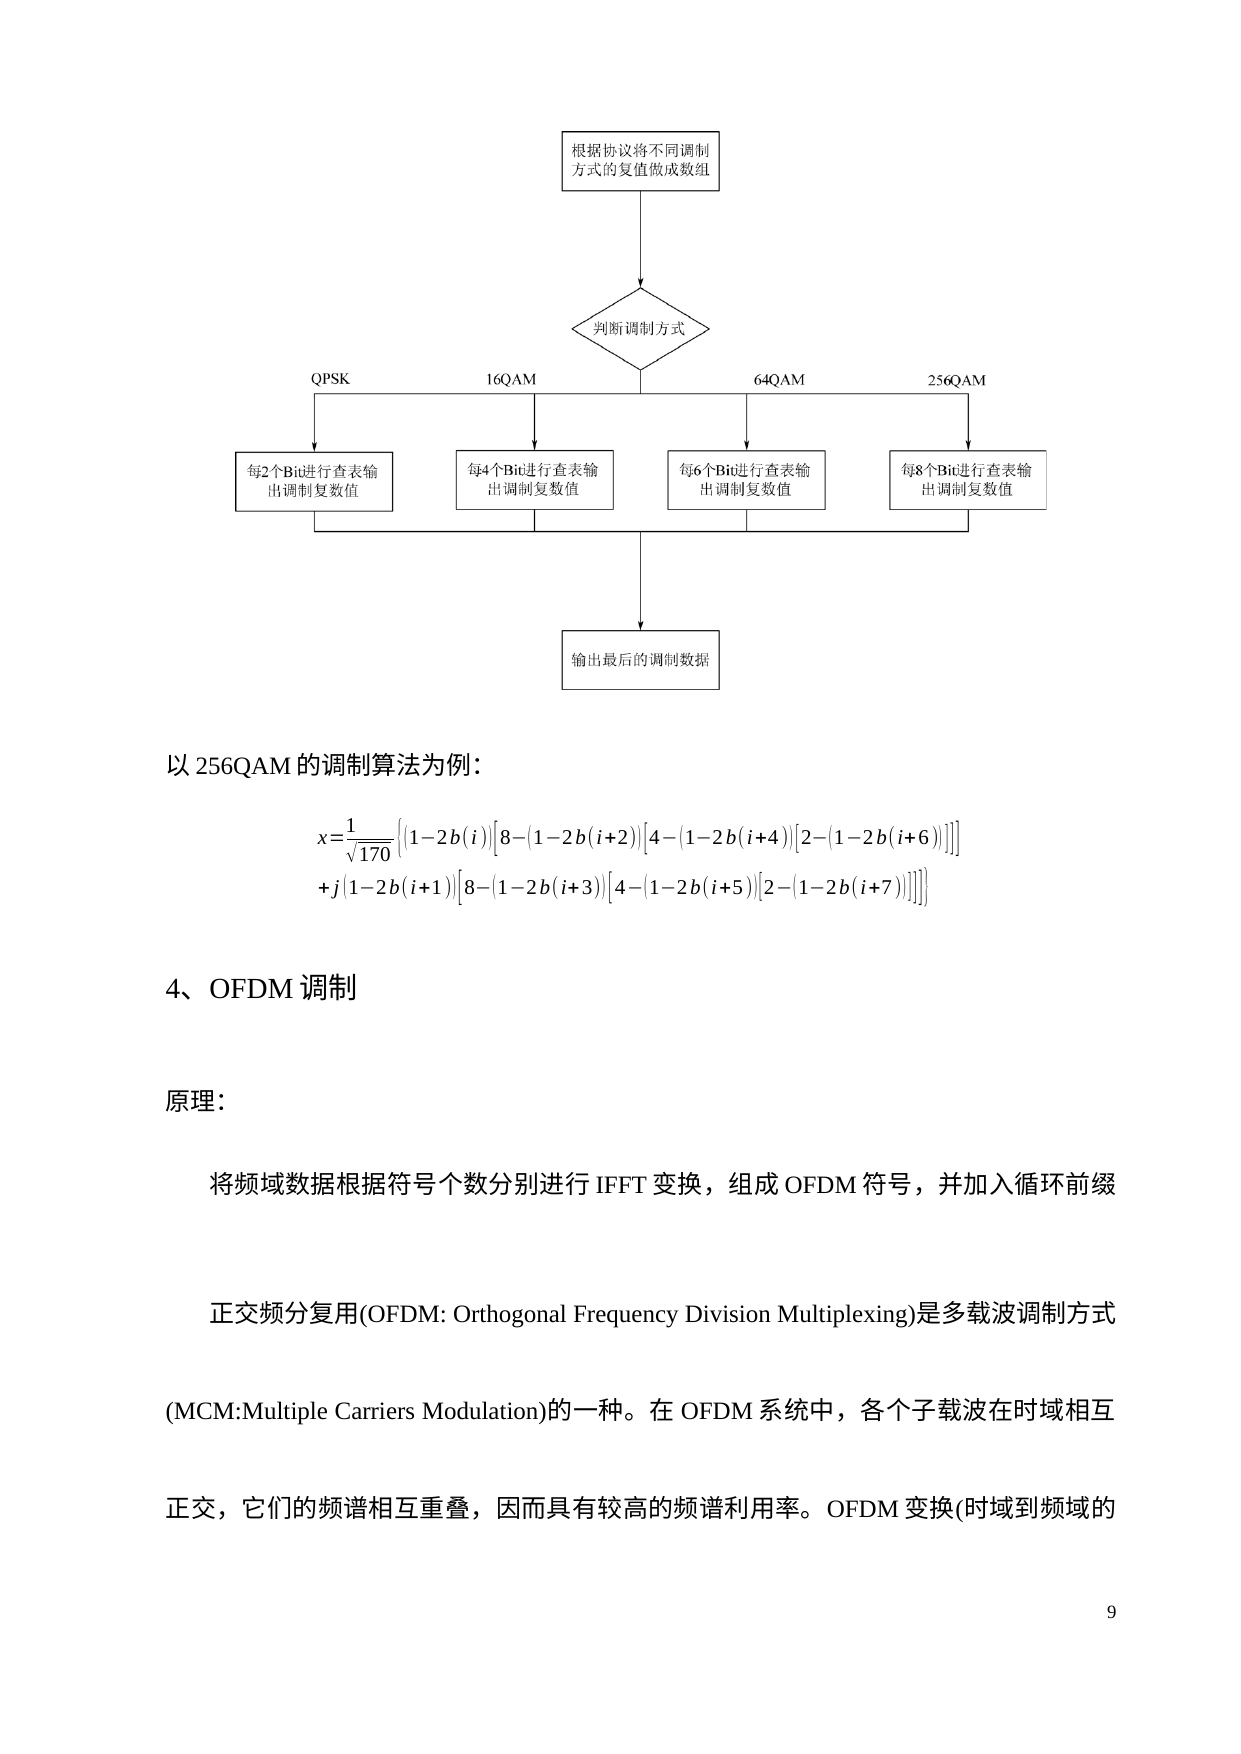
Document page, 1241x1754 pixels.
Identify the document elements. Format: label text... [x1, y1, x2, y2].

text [165, 1279, 1116, 1539]
subtitle 4、OFDM调制 [165, 954, 1116, 1019]
text 以256QAM的调制算法为例： [165, 731, 1116, 796]
text 将频域数据根据符号个数分别进行IFFT变换，组成OFDM符号，并加入循环前缀。 [165, 1150, 1116, 1264]
text 原理： [165, 1067, 1116, 1132]
picture [235, 131, 1047, 690]
